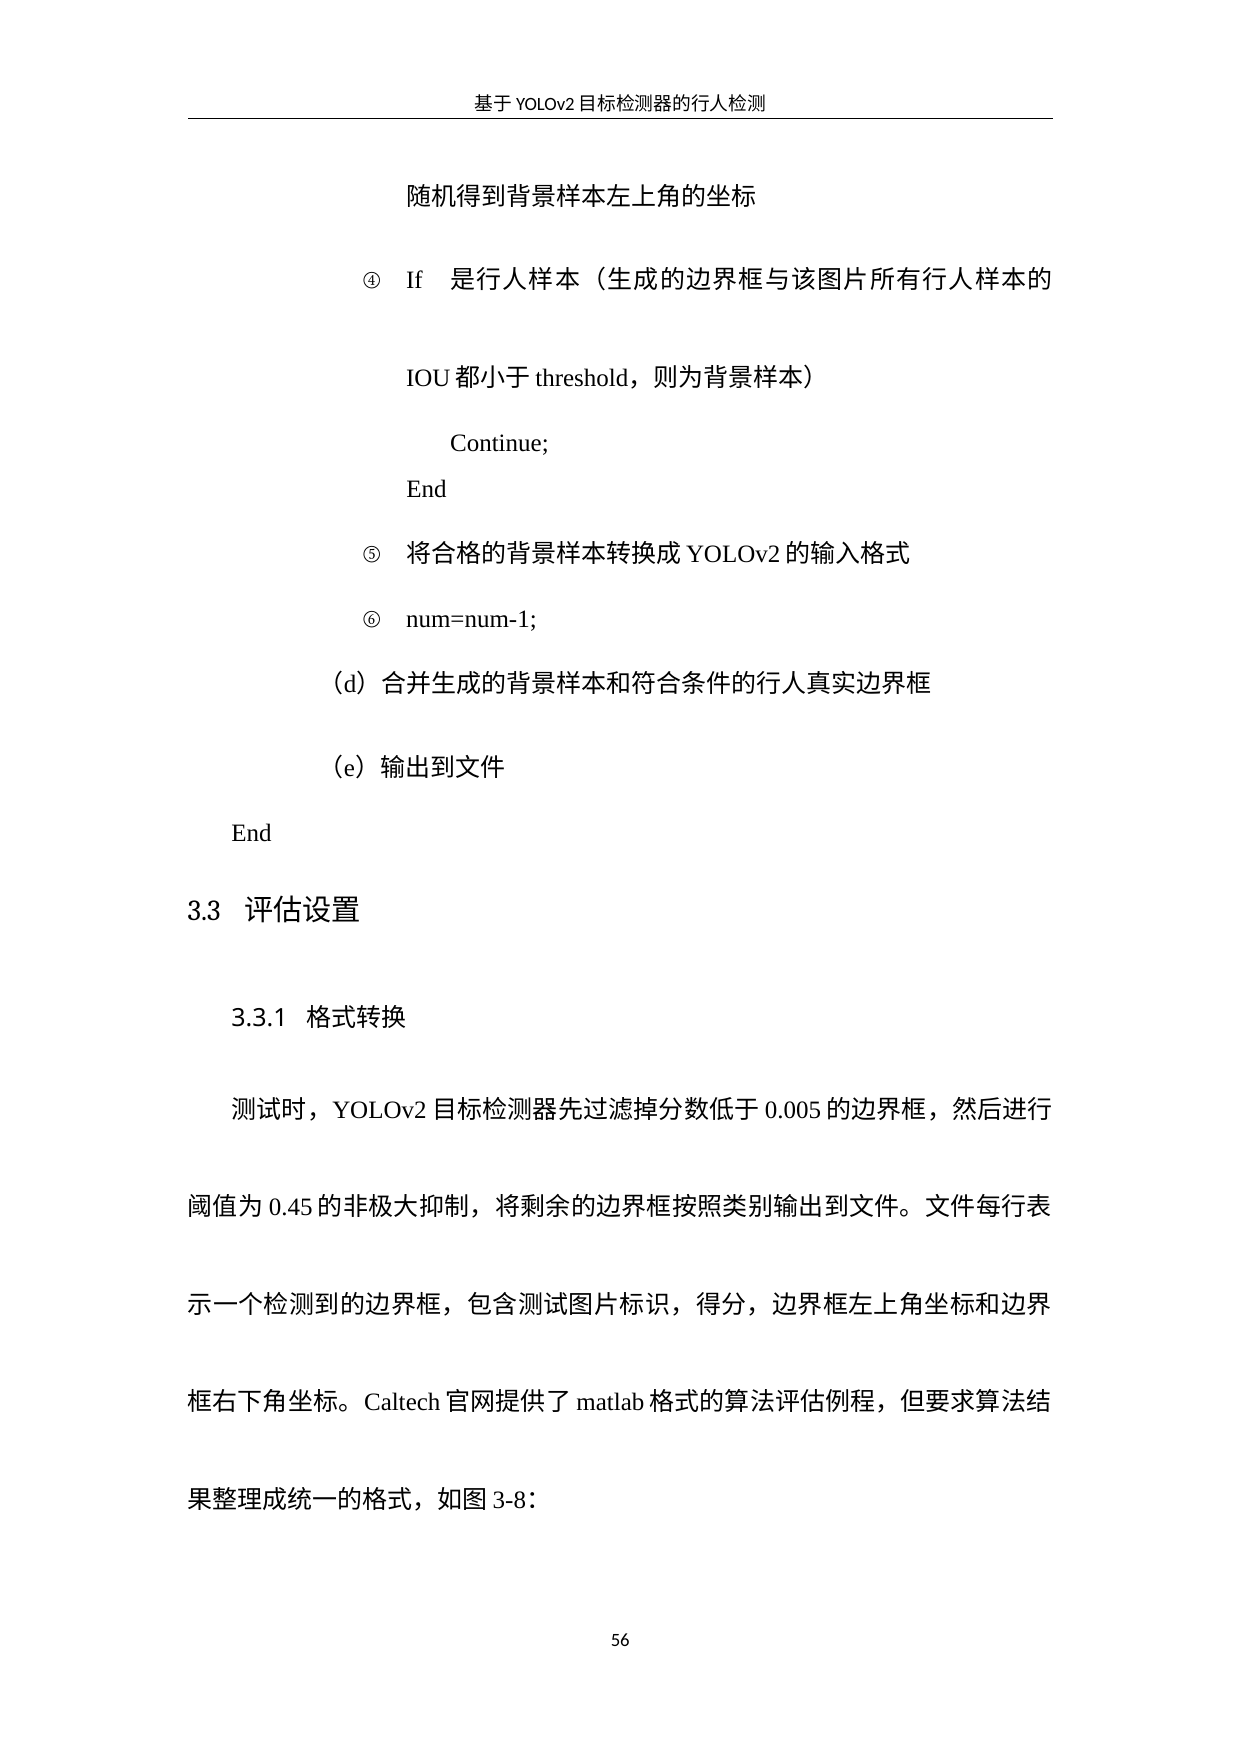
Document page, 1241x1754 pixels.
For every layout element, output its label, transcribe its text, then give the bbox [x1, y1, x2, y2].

list 评估设置 [187, 875, 1053, 940]
list 格式转换 [231, 983, 1053, 1048]
list 将合格的背景样本转换成YOLOv2的输入格式 [362, 519, 1053, 584]
list num=num-1; [362, 603, 1053, 635]
text End [306, 473, 1053, 505]
list If 是行人样本（生成的边界框与该图片所有行人样本的IOU都小于threshold，则为背景样本） [362, 245, 1053, 408]
text （d）合并生成的背景样本和符合条件的行人真实边界框 [187, 649, 1053, 714]
text End [187, 816, 1053, 848]
text Continue; [306, 426, 1053, 458]
text （e）输出到文件 [187, 733, 1053, 798]
text 测试时，YOLOv2目标检测器先过滤掉分数低于0.005的边界框，然后进行阈值为0.45的非极大抑制，将剩余的边界框按照类别输出到文件。文件每行表示一个检测到的边界框，包含测试图片标识，得分，边界框左上角坐标和边界框右下角坐标。Caltech官网提供了matlab格式的算法评估例程，但要求算法结果整理成统一的格式，如图3-8： [187, 1075, 1053, 1530]
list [362, 162, 1053, 227]
